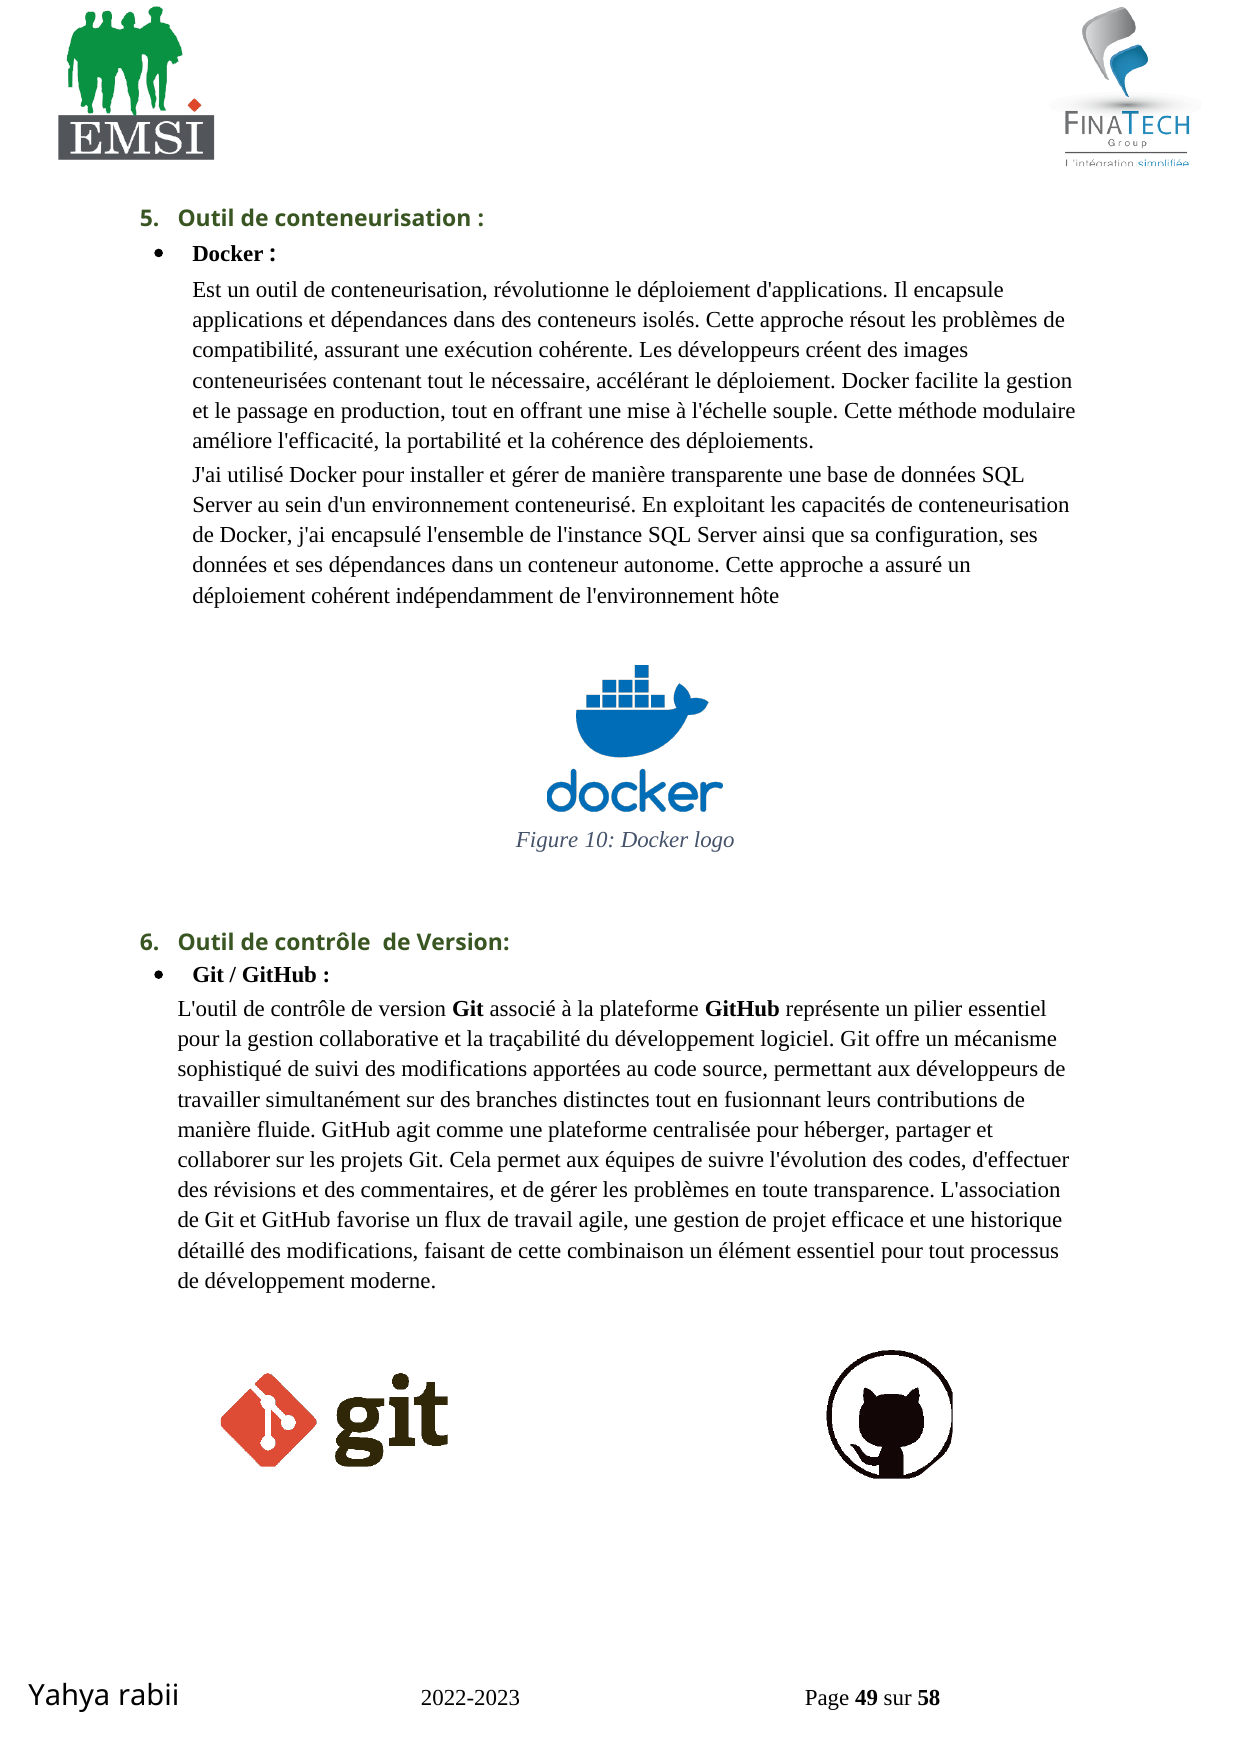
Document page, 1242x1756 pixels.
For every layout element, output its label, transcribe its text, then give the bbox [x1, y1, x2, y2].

picture [824, 1348, 953, 1477]
subtitle J'ai utilisé Docker pour installer et gérer de manière transparente une base de données SQL Server au sein d'un environnement conteneurisé. En exploitant les capacités de conteneurisation de Docker, j'ai encapsulé l'ensemble de l'instance SQL Server ainsi que sa configuration, ses données et ses dépendances dans un conteneur autonome. Cette approche a assuré un déploiement cohérent indépendamment de l'environnement hôte [192, 461, 1078, 608]
subtitle Git / GitHub : [154, 961, 1078, 988]
subtitle L'outil de contrôle de version Git associé à la plateforme GitHub représente un pilier essentiel pour la gestion collaborative et la traçabilité du développement logiciel. Git offre un mécanisme sophistiqué de suivi des modifications apportées au code source, permettant aux développeurs de travailler simultanément sur des branches distinctes tout en fusionnant leurs contributions de manière fluide. GitHub agit comme une plateforme centralisée pour héberger, partager et collaborer sur les projets Git. Cela permet aux équipes de suivre l'évolution des codes, d'effectuer des révisions et des commentaires, et de gérer les problèmes en toute transparence. L'association de Git et GitHub favorise un flux de travail agile, une gestion de projet efficace et une historique détaillé des modifications, faisant de cette combinaison un élément essentiel pour tout processus de développement moderne. [177, 995, 1078, 1293]
subtitle Est un outil de conteneurisation, révolutionne le déploiement d'applications. Il encapsule applications et dépendances dans des conteneurs isolés. Cette approche résout les problèmes de compatibilité, assurant une exécution cohérente. Les développeurs créent des images conteneurisées contenant tout le nécessaire, accélérant le déploiement. Docker facilite la gestion et le passage en production, tout en offrant une mise à l'échelle souple. Cette méthode modulaire améliore l'efficacité, la portabilité et la cohérence des déploiements. [192, 276, 1078, 453]
subtitle Outil de contrôle de Version: [139, 926, 1078, 958]
text Figure 10: Docker logo [0, 827, 1098, 853]
picture [50, 3, 220, 166]
picture [219, 1372, 448, 1466]
subtitle Docker : [154, 236, 1242, 268]
picture [547, 650, 723, 827]
picture [1048, 6, 1202, 167]
subtitle Outil de conteneurisation : [139, 202, 1242, 233]
